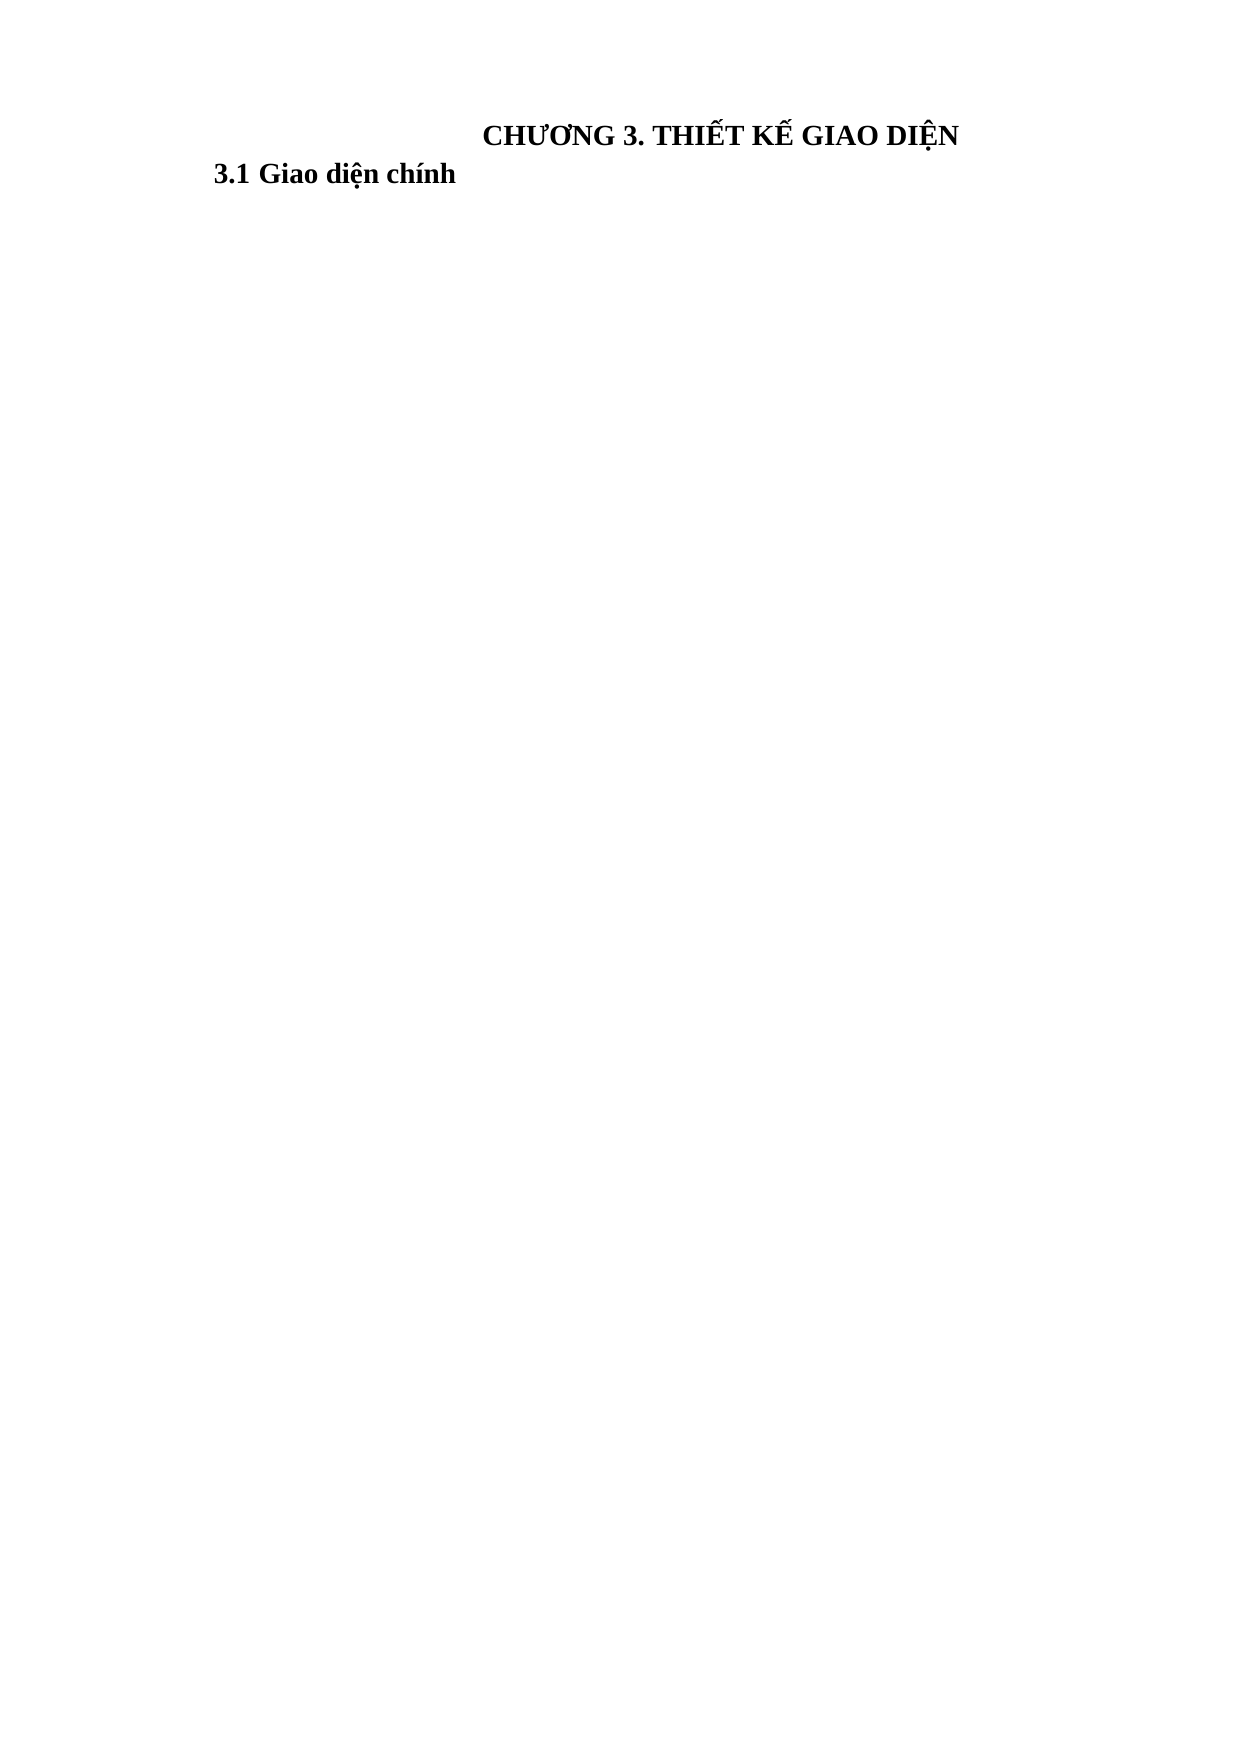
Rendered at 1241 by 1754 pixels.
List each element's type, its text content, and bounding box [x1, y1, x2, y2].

list CHƯƠNG 3. THIẾT KẾ GIAO DIỆN [290, 118, 1152, 152]
list Giao diện chính [213, 157, 1152, 190]
